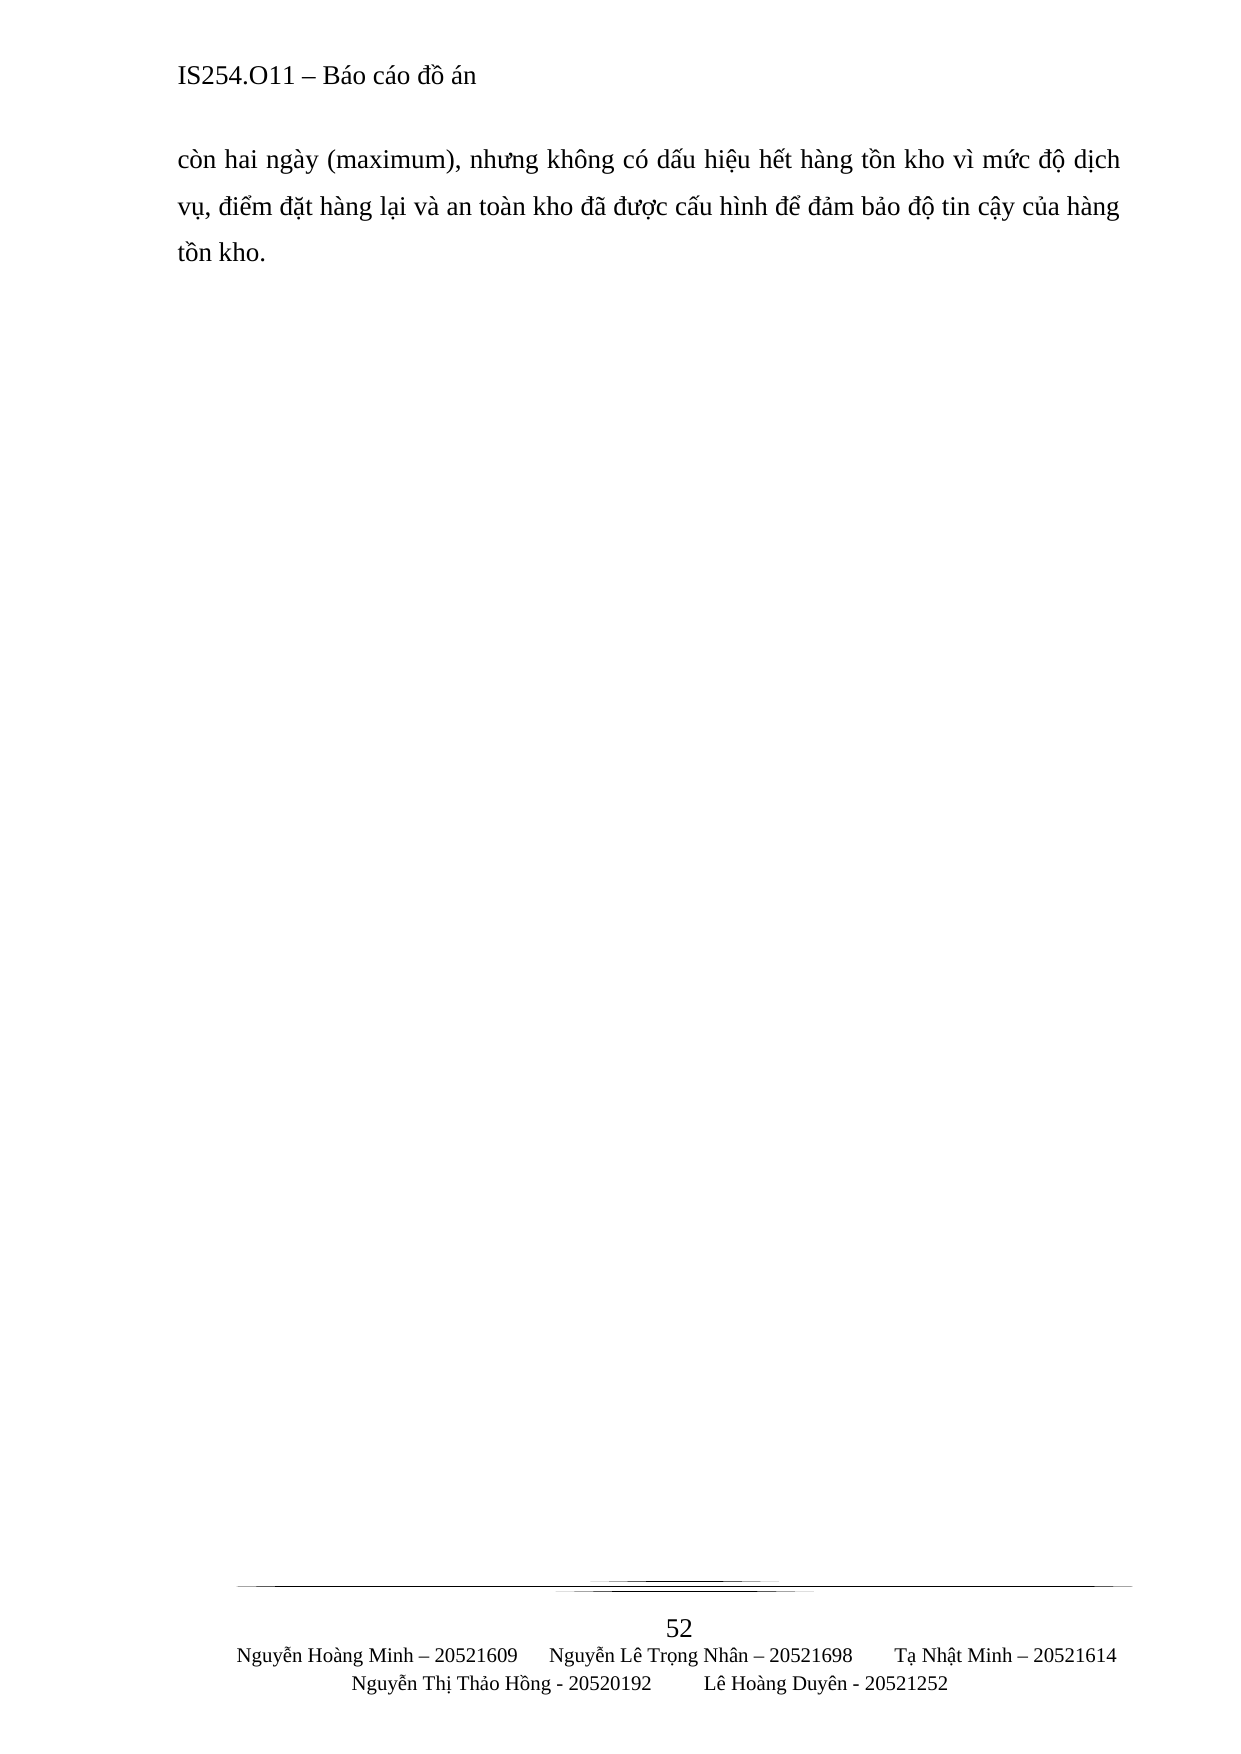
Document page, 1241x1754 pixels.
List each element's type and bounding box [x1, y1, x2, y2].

text [177, 143, 1122, 267]
